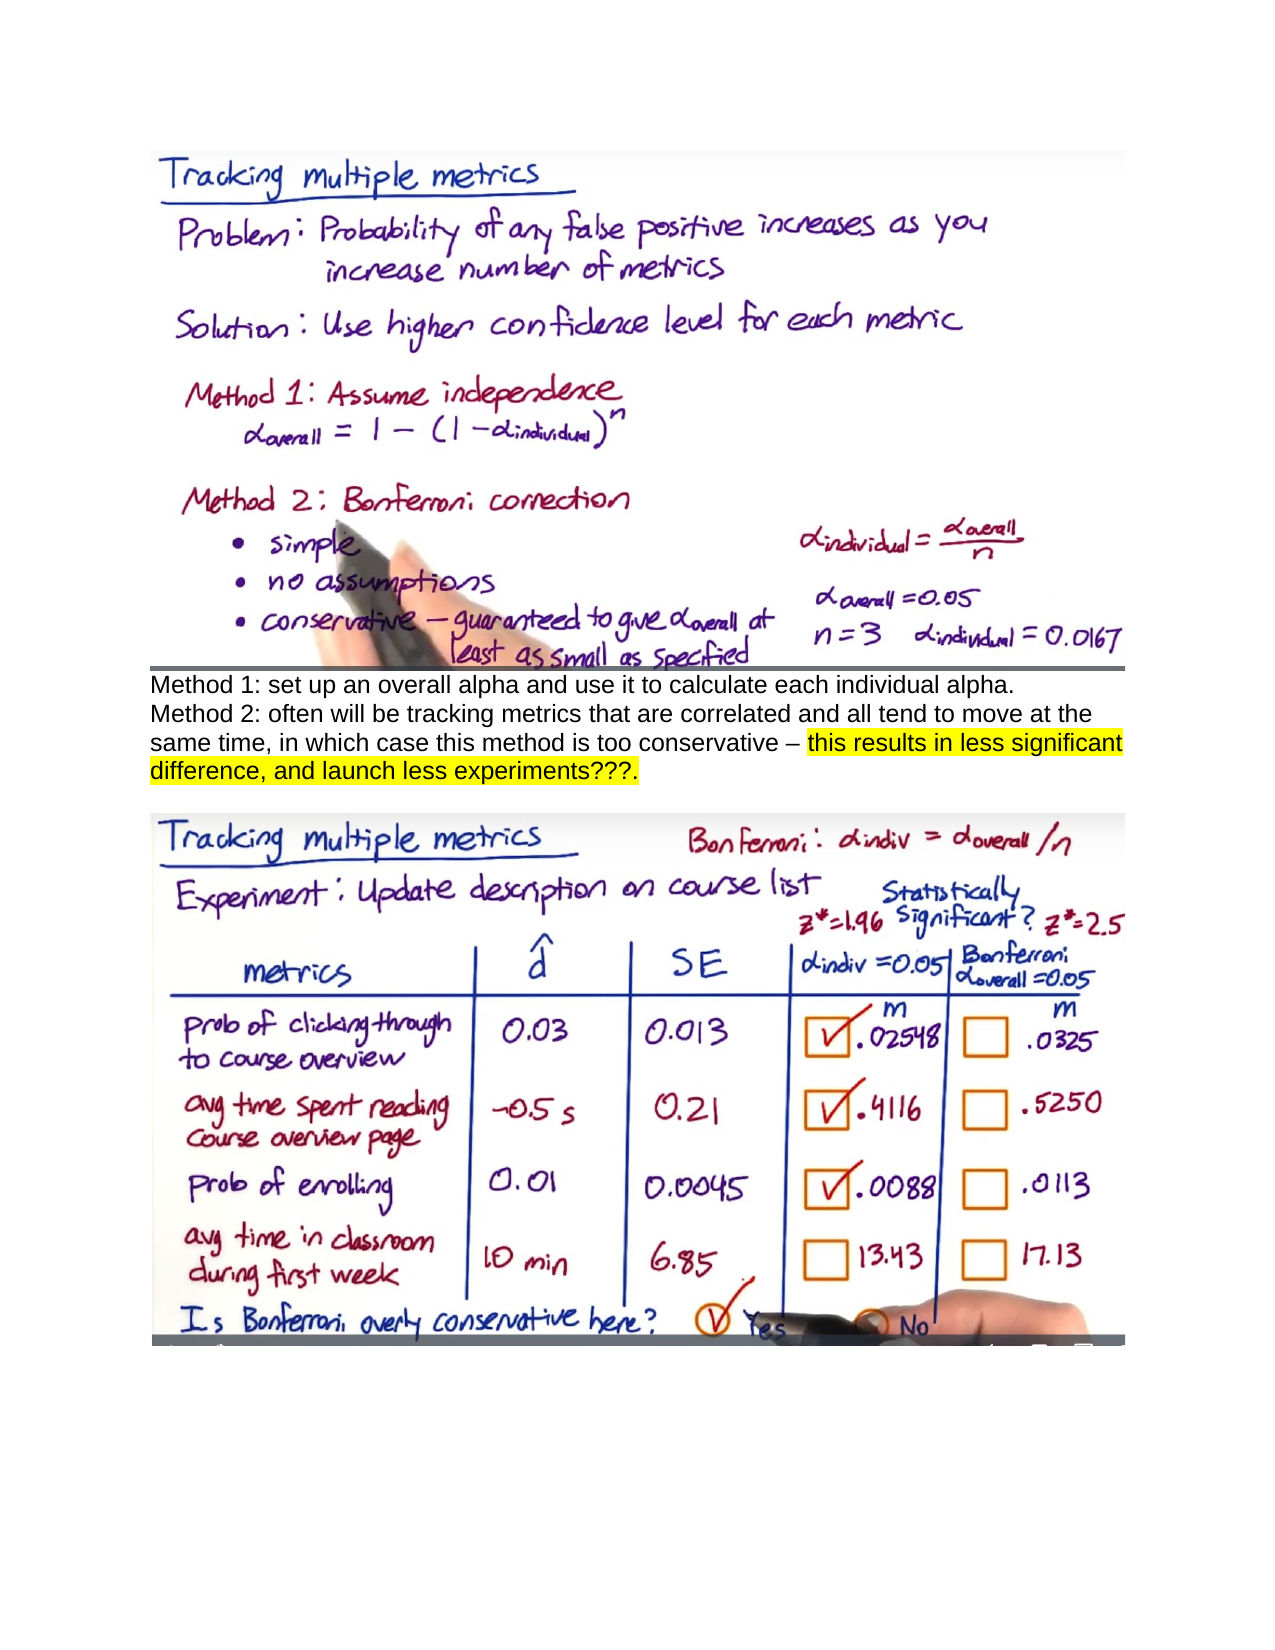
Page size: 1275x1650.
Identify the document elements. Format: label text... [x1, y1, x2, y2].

text Method 1: set up an overall alpha and use it to calculate each individual alpha. [150, 671, 1125, 699]
text Method 2: often will be tracking metrics that are correlated and all tend to move at the same time, in which case this method is too conservative – this results in less significant difference, and launch less experiments???. [150, 699, 1125, 785]
picture [150, 150, 1125, 671]
picture [150, 813, 1125, 1346]
